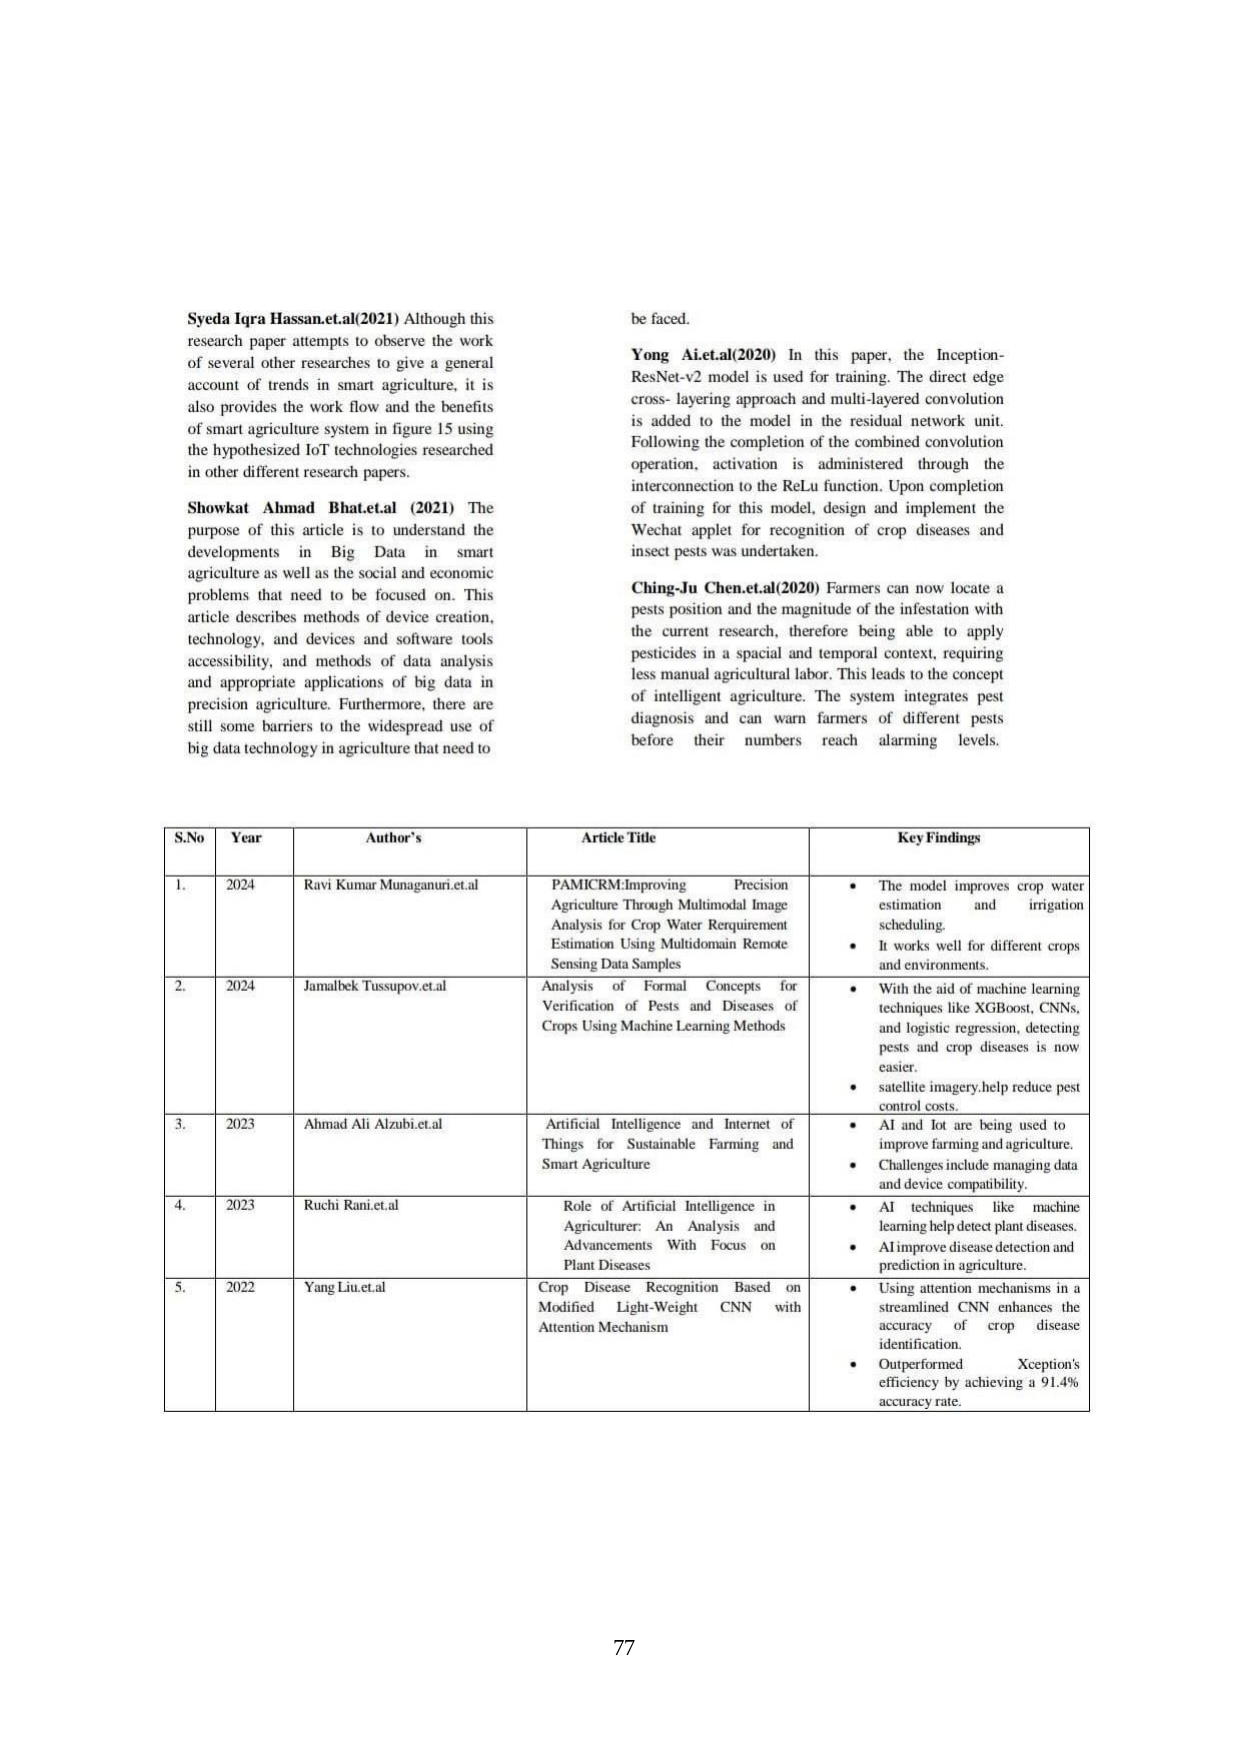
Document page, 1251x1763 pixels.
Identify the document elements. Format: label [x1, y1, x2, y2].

picture [160, 310, 1097, 1416]
